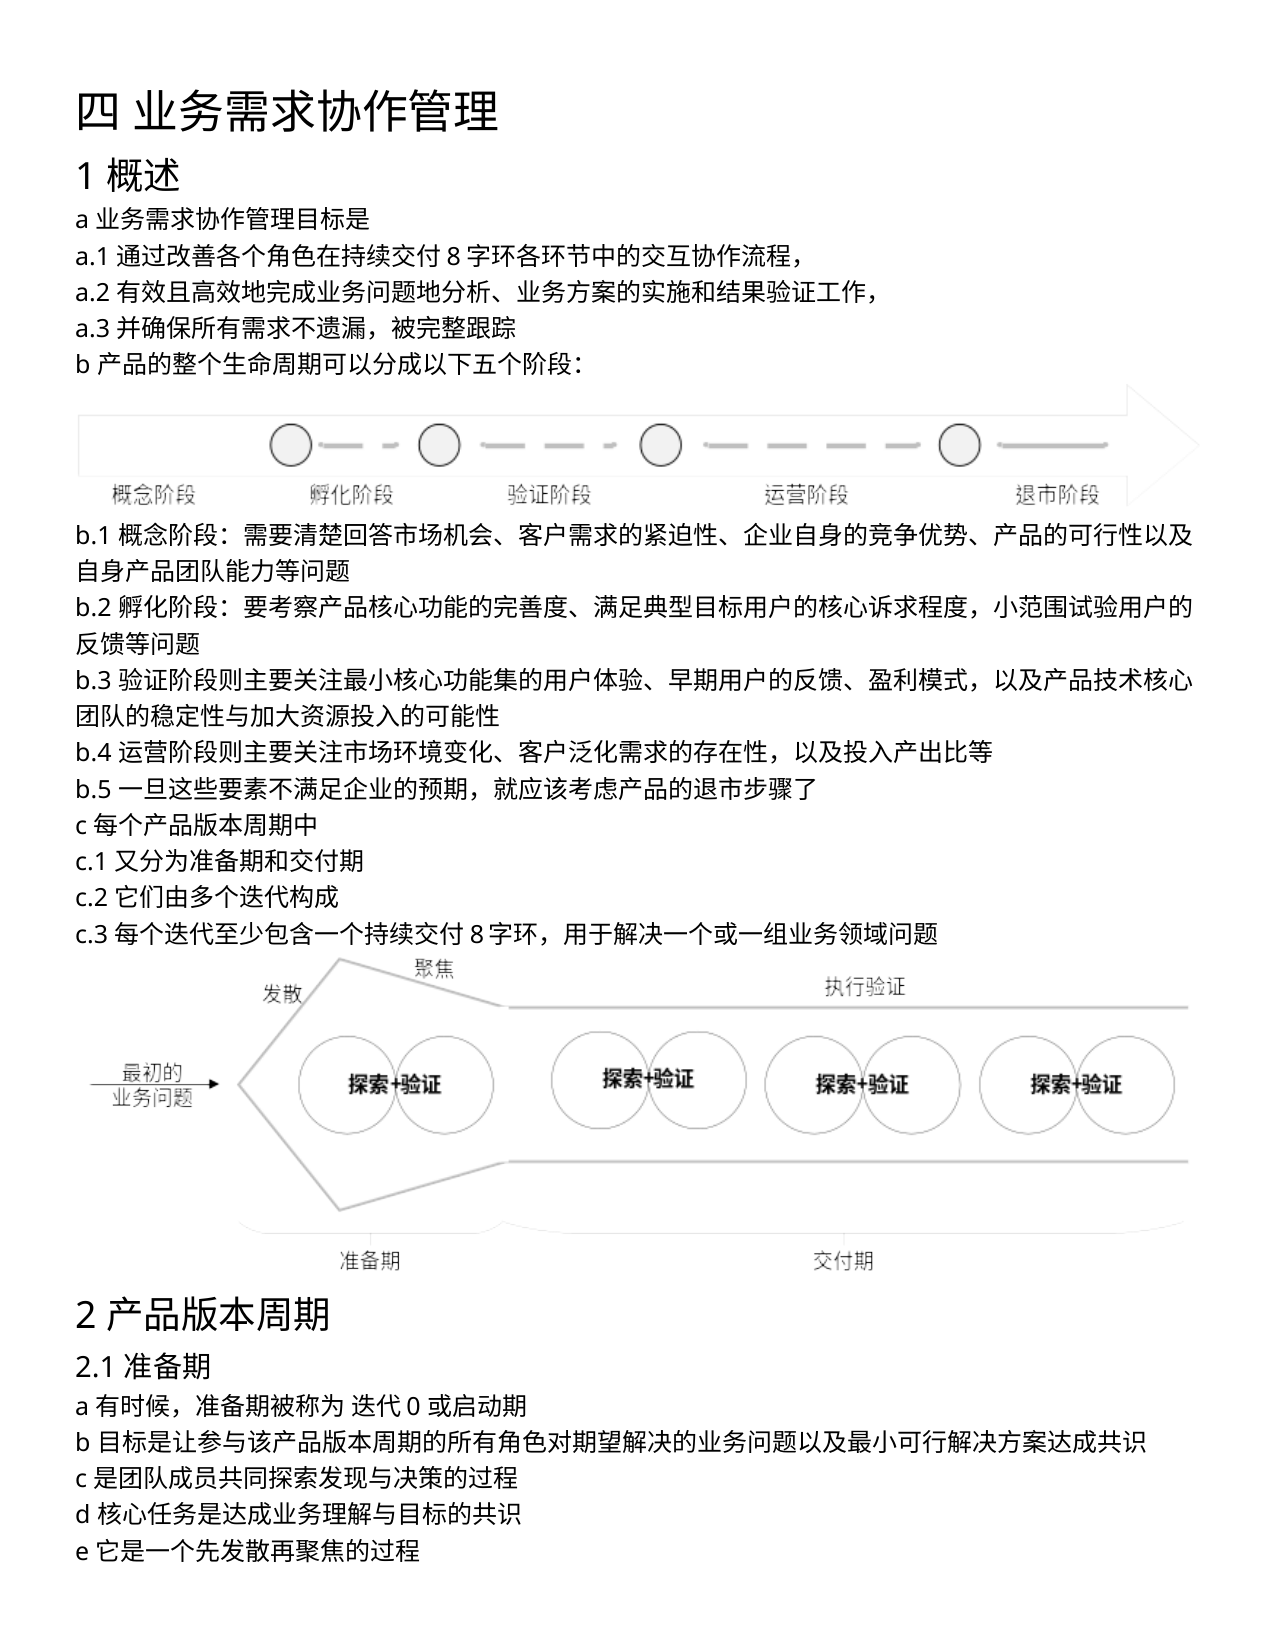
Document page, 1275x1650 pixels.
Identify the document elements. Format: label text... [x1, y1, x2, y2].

text 业务需求协作管理目标是 [75, 200, 1200, 236]
text 核心任务是达成业务理解与目标的共识 [75, 1495, 1200, 1531]
text 验证阶段则主要关注最小核心功能集的用户体验、早期用户的反馈、盈利模式，以及产品技术核心团队的稳定性与加大资源投入的可能性 [75, 660, 1200, 733]
text 有效且高效地完成业务问题地分析、业务方案的实施和结果验证工作， [75, 272, 1200, 309]
text 又分为准备期和交付期 [75, 842, 1200, 878]
subtitle 概述 [75, 146, 1200, 200]
text 是团队成员共同探索发现与决策的过程 [75, 1458, 1200, 1495]
text 并确保所有需求不遗漏，被完整跟踪 [75, 309, 1200, 345]
subtitle 产品版本周期 [75, 1285, 1200, 1339]
text 概念阶段：需要清楚回答市场机会、客户需求的紧迫性、企业自身的竞争优势、产品的可行性以及自身产品团队能力等问题 [75, 515, 1200, 588]
text 运营阶段则主要关注市场环境变化、客户泛化需求的存在性，以及投入产出比等 [75, 733, 1200, 769]
text 它是一个先发散再聚焦的过程 [75, 1531, 1200, 1567]
text 目标是让参与该产品版本周期的所有角色对期望解决的业务问题以及最小可行解决方案达成共识 [75, 1422, 1200, 1458]
text 孵化阶段：要考察产品核心功能的完善度、满足典型目标用户的核心诉求程度，小范围试验用户的反馈等问题 [75, 588, 1200, 660]
text 产品的整个生命周期可以分成以下五个阶段： [75, 345, 1200, 381]
text 通过改善各个角色在持续交付8字环各环节中的交互协作流程， [75, 236, 1200, 272]
text 每个迭代至少包含一个持续交付8字环，用于解决一个或一组业务领域问题 [75, 914, 1200, 950]
text 一旦这些要素不满足企业的预期，就应该考虑产品的退市步骤了 [75, 769, 1200, 805]
text 它们由多个迭代构成 [75, 878, 1200, 914]
text 每个产品版本周期中 [75, 805, 1200, 842]
subtitle 准备期 [75, 1344, 1200, 1386]
subtitle 业务需求协作管理 [75, 75, 1200, 141]
text 有时候，准备期被称为 迭代0 或启动期 [75, 1386, 1200, 1422]
